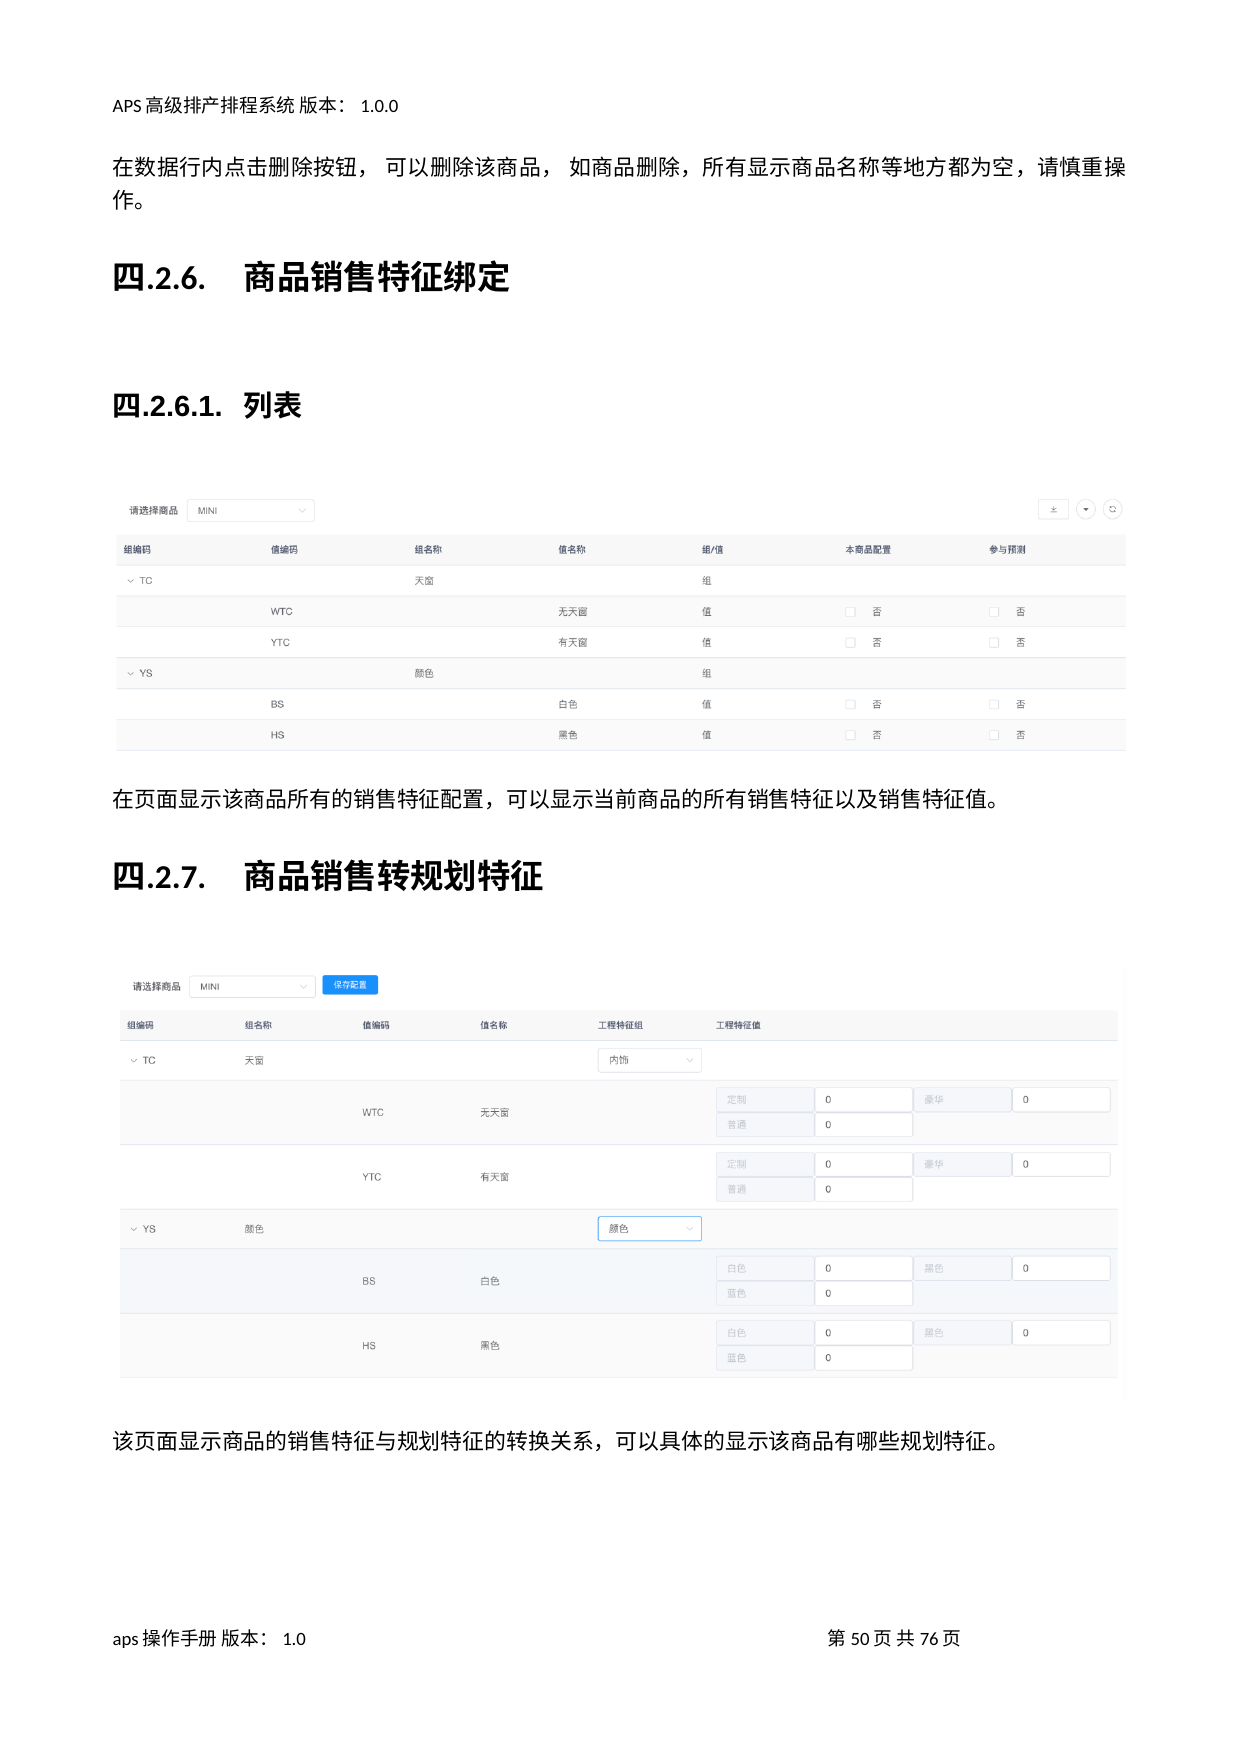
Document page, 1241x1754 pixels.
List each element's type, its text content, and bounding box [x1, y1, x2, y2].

text 在数据行内点击删除按钮， 可以删除该商品， 如商品删除，所有显示商品名称等地方都为空，请慎重操作。 [112, 150, 1128, 215]
text 在页面显示该商品所有的销售特征配置，可以显示当前商品的所有销售特征以及销售特征值。 [112, 782, 1128, 814]
subtitle 商品销售转规划特征 [112, 841, 1128, 906]
subtitle 商品销售特征绑定 [112, 242, 1128, 307]
picture [112, 968, 1127, 1401]
subtitle 列表 [112, 371, 1128, 436]
picture [112, 489, 1127, 769]
text 该页面显示商品的销售特征与规划特征的转换关系，可以具体的显示该商品有哪些规划特征。 [112, 1423, 1128, 1456]
